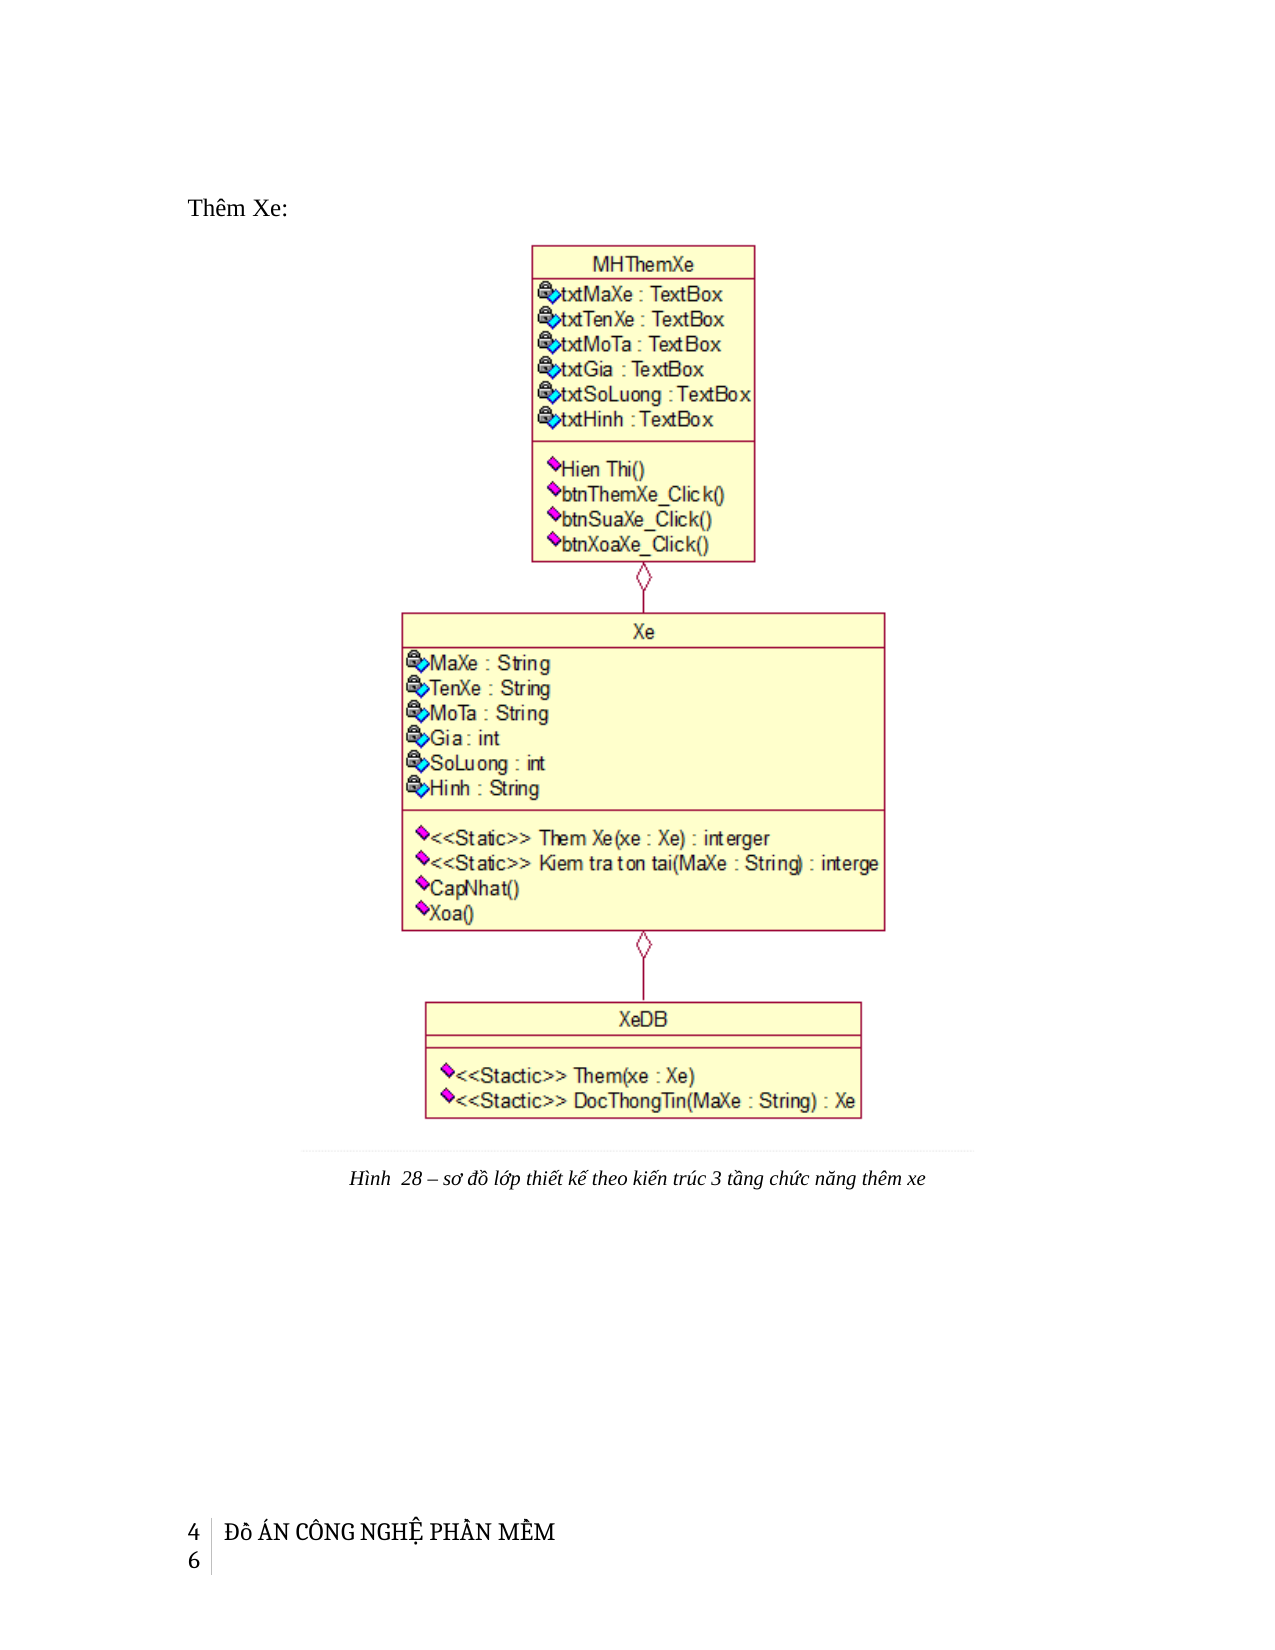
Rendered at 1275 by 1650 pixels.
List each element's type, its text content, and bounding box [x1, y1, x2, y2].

text Thêm Xe: [187, 193, 1087, 222]
text Hình 28 – sơ đồ lớp thiết kế theo kiến trúc 3 tầng chức năng thêm xe [187, 1166, 1087, 1190]
picture [300, 236, 975, 1152]
